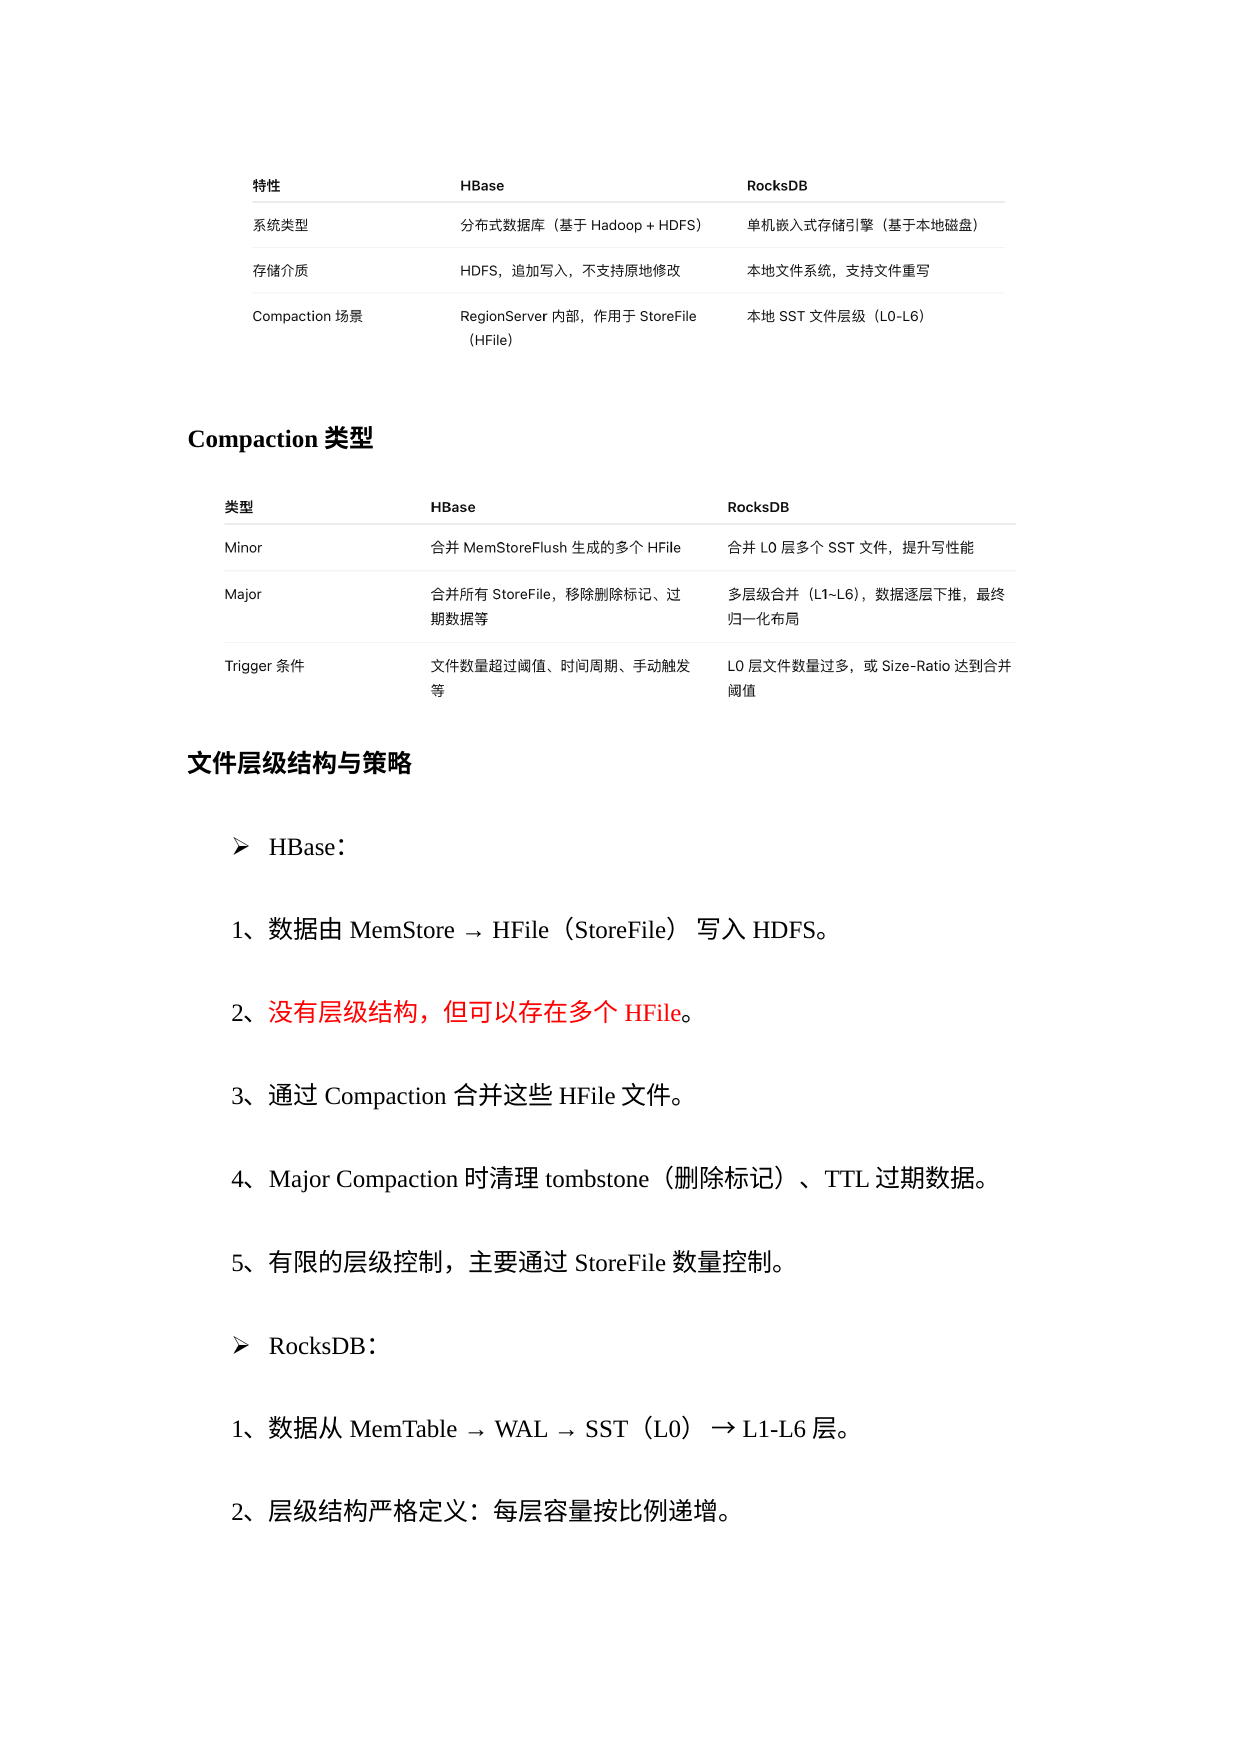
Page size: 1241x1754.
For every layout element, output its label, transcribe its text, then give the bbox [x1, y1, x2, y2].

text 1、数据从 MemTable → WAL → SST（L0） → L1-L6 层。 [187, 1394, 1053, 1459]
picture [211, 487, 1029, 712]
text 4、Major Compaction 时清理 tombstone（删除标记）、TTL 过期数据。 [187, 1144, 1053, 1209]
subtitle Compaction 类型 [187, 404, 1053, 469]
list HBase： [231, 812, 1053, 877]
text 3、通过 Compaction 合并这些 HFile 文件。 [187, 1061, 1053, 1126]
subtitle 文件层级结构与策略 [187, 729, 1053, 794]
text 1、数据由 MemStore → HFile（StoreFile） 写入 HDFS。 [187, 895, 1053, 960]
picture [235, 162, 1006, 358]
text 2、层级结构严格定义：每层容量按比例递增。 [187, 1477, 1053, 1542]
text 2、没有层级结构，但可以存在多个 HFile。 [187, 978, 1053, 1043]
list RocksDB： [231, 1311, 1053, 1376]
text 5、有限的层级控制，主要通过 StoreFile 数量控制。 [187, 1228, 1053, 1293]
